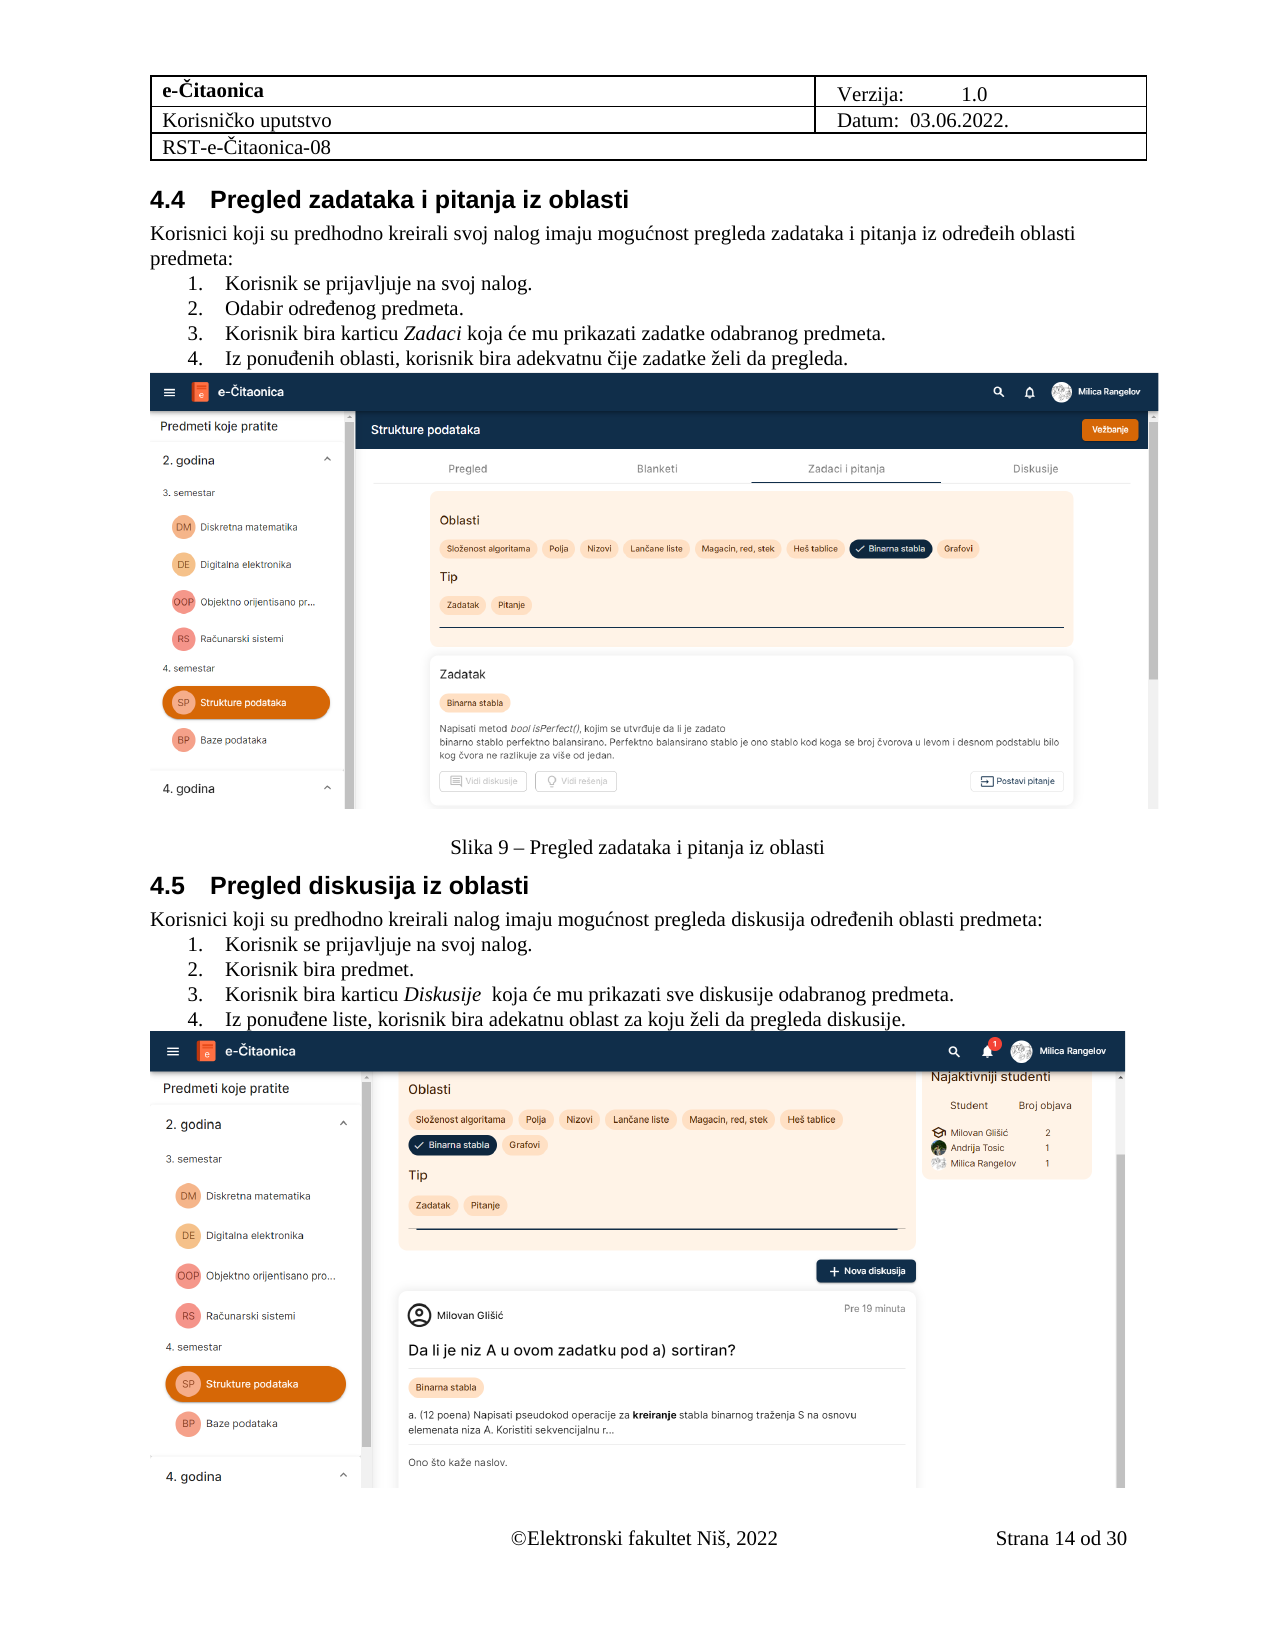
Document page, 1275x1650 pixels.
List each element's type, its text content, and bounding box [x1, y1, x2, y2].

list Korisnik bira predmet. [187, 956, 1125, 981]
subtitle Pregled diskusija iz oblasti [150, 871, 1125, 900]
list Iz ponuđene liste, korisnik bira adekatnu oblast za koju želi da pregleda diskusije. [187, 1006, 1125, 1031]
list Korisnik se prijavljuje na svoj nalog. [187, 931, 1125, 956]
list Korisnik bira karticu Diskusije koja će mu prikazati sve diskusije odabranog predmeta. [187, 981, 1125, 1006]
list Iz ponuđenih oblasti, korisnik bira adekvatnu čije zadatke želi da pregleda. [187, 345, 1125, 370]
subtitle Pregled zadataka i pitanja iz oblasti [150, 185, 1125, 214]
list Korisnik bira karticu Zadaci koja će mu prikazati zadatke odabranog predmeta. [187, 320, 1125, 345]
picture [150, 1031, 1125, 1488]
picture [150, 370, 1159, 809]
text Korisnici koji su predhodno kreirali svoj nalog imaju mogućnost pregleda zadataka i pitanja iz određeih oblasti predmeta: [150, 220, 1125, 270]
list Odabir određenog predmeta. [187, 295, 1125, 320]
text Korisnici koji su predhodno kreirali nalog imaju mogućnost pregleda diskusija određenih oblasti predmeta: [150, 906, 1125, 931]
list Korisnik se prijavljuje na svoj nalog. [187, 270, 1125, 295]
text Slika 9 – Pregled zadataka i pitanja iz oblasti [150, 834, 1125, 859]
